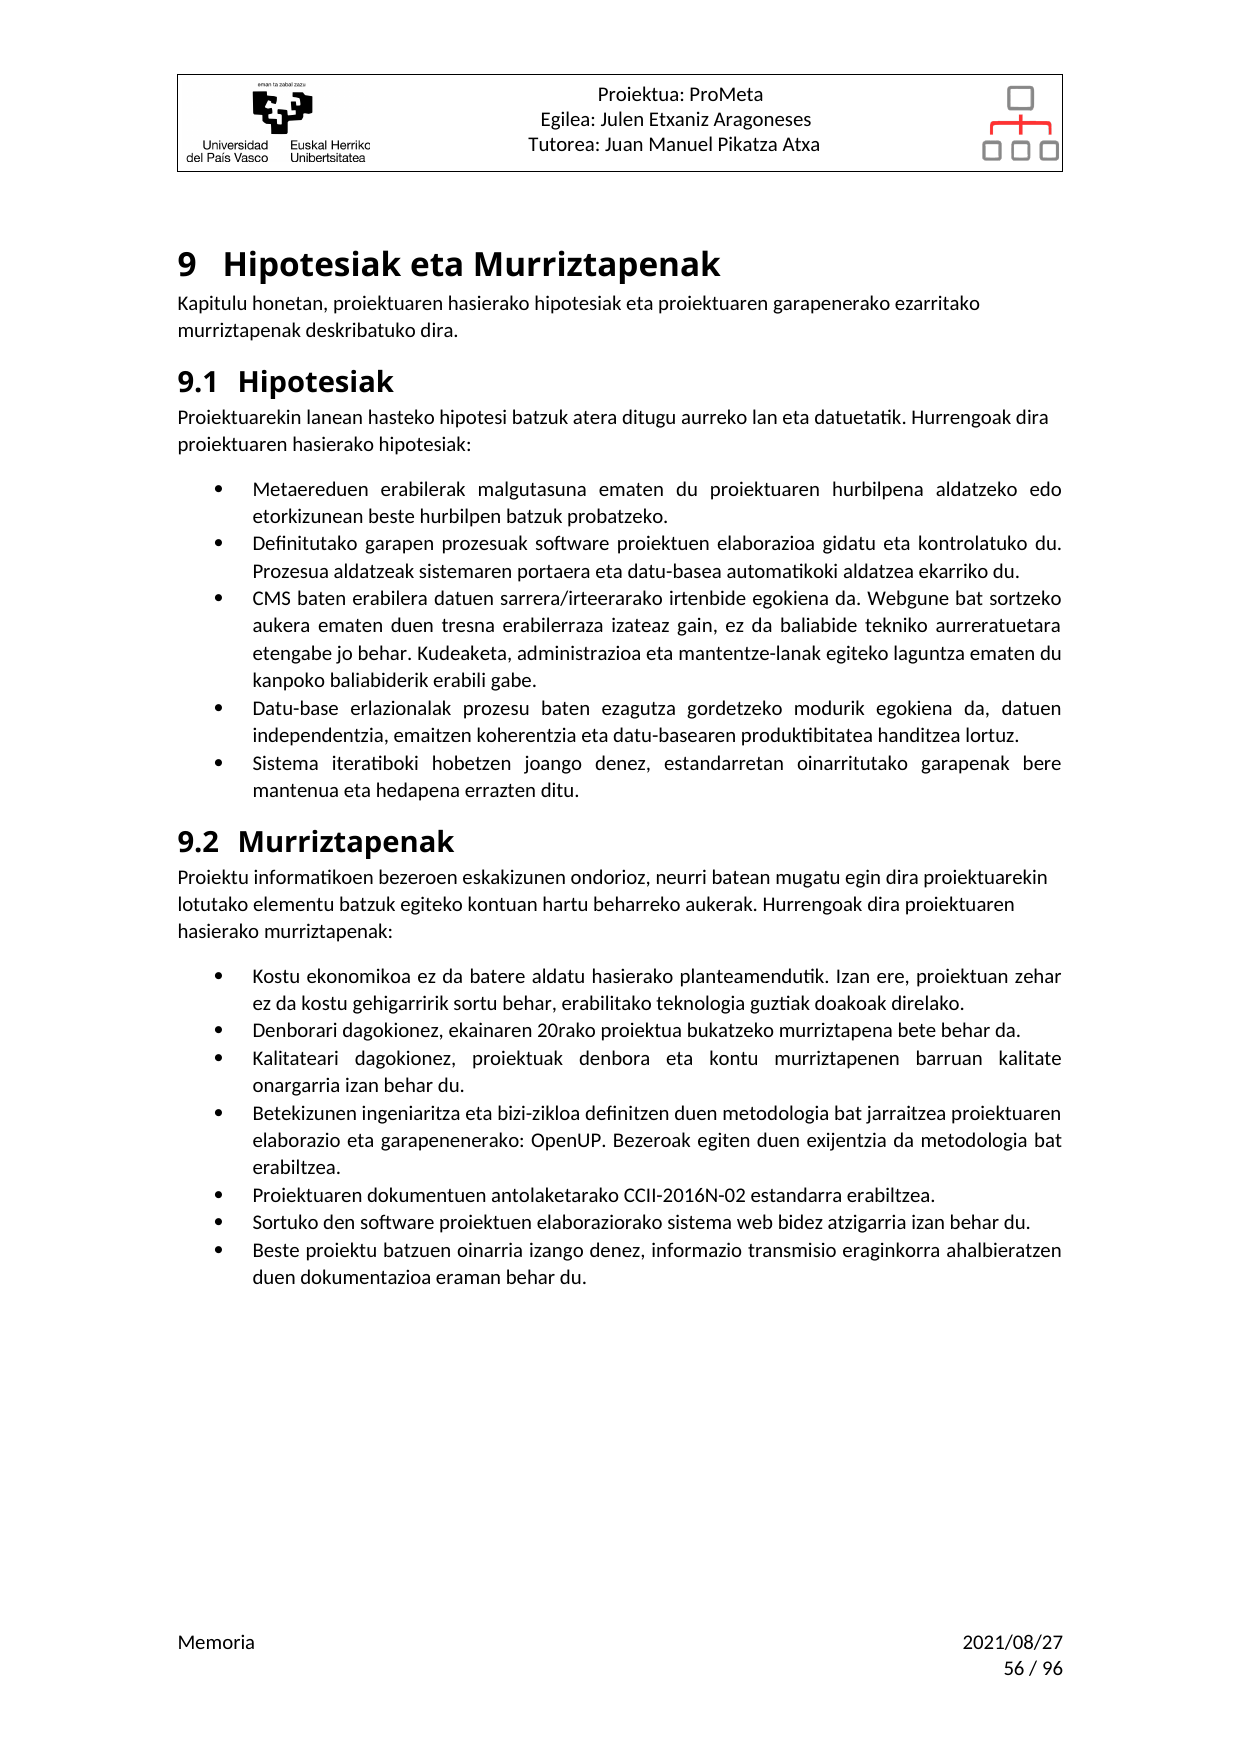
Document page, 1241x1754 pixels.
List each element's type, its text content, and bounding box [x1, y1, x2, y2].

list Proiektuaren dokumentuen antolaketarako CCII-2016N-02 estandarra erabiltzea. [215, 1182, 1063, 1207]
list CMS baten erabilera datuen sarrera/irteerarako irtenbide egokiena da. Webgune bat sortzeko aukera ematen duen tresna erabilerraza izateaz gain, ez da baliabide tekniko aurreratuetara etengabe jo behar. Kudeaketa, administrazioa eta mantentze-lanak egiteko laguntza ematen du kanpoko baliabiderik erabili gabe. [215, 585, 1063, 693]
list Kostu ekonomikoa ez da batere aldatu hasierako planteamendutik. Izan ere, proiektuan zehar ez da kostu gehigarririk sortu behar, erabilitako teknologia guztiak doakoak direlako. [215, 963, 1063, 1016]
text Proiektu informatikoen bezeroen eskakizunen ondorioz, neurri batean mugatu egin dira proiektuarekin lotutako elementu batzuk egiteko kontuan hartu beharreko aukerak. Hurrengoak dira proiektuaren hasierako murriztapenak: [177, 864, 1063, 944]
list Beste proiektu batzuen oinarria izango denez, informazio transmisio eraginkorra ahalbieratzen duen dokumentazioa eraman behar du. [215, 1237, 1063, 1289]
picture [182, 80, 370, 162]
list Metaereduen erabilerak malgutasuna ematen du proiektuaren hurbilpena aldatzeko edo etorkizunean beste hurbilpen batzuk probatzeko. [215, 476, 1063, 528]
list Kalitateari dagokionez, proiektuak denbora eta kontu murriztapenen barruan kalitate onargarria izan behar du. [215, 1045, 1063, 1098]
subtitle Hipotesiak [177, 361, 1063, 401]
list Betekizunen ingeniaritza eta bizi-zikloa definitzen duen metodologia bat jarraitzea proiektuaren elaborazio eta garapenenerako: OpenUP. Bezeroak egiten duen exijentzia da metodologia bat erabiltzea. [215, 1100, 1063, 1180]
list Sistema iteratiboki hobetzen joango denez, estandarretan oinarritutako garapenak bere mantenua eta hedapena errazten ditu. [215, 750, 1063, 802]
list Definitutako garapen prozesuak software proiektuen elaborazioa gidatu eta kontrolatuko du. Prozesua aldatzeak sistemaren portaera eta datu-basea automatikoki aldatzea ekarriko du. [215, 531, 1063, 583]
picture [978, 80, 1060, 162]
list Datu-base erlazionalak prozesu baten ezagutza gordetzeko modurik egokiena da, datuen independentzia, emaitzen koherentzia eta datu-basearen produktibitatea handitzea lortuz. [215, 695, 1063, 748]
list Sortuko den software proiektuen elaboraziorako sistema web bidez atzigarria izan behar du. [215, 1209, 1063, 1235]
list Denborari dagokionez, ekainaren 20rako proiektua bukatzeko murriztapena bete behar da. [215, 1018, 1063, 1043]
subtitle Hipotesiak eta Murriztapenak [177, 241, 1063, 286]
subtitle Murriztapenak [177, 821, 1063, 861]
text Proiektuarekin lanean hasteko hipotesi batzuk atera ditugu aurreko lan eta datuetatik. Hurrengoak dira proiektuaren hasierako hipotesiak: [177, 404, 1063, 457]
text Kapitulu honetan, proiektuaren hasierako hipotesiak eta proiektuaren garapenerako ezarritako murriztapenak deskribatuko dira. [177, 290, 1063, 343]
